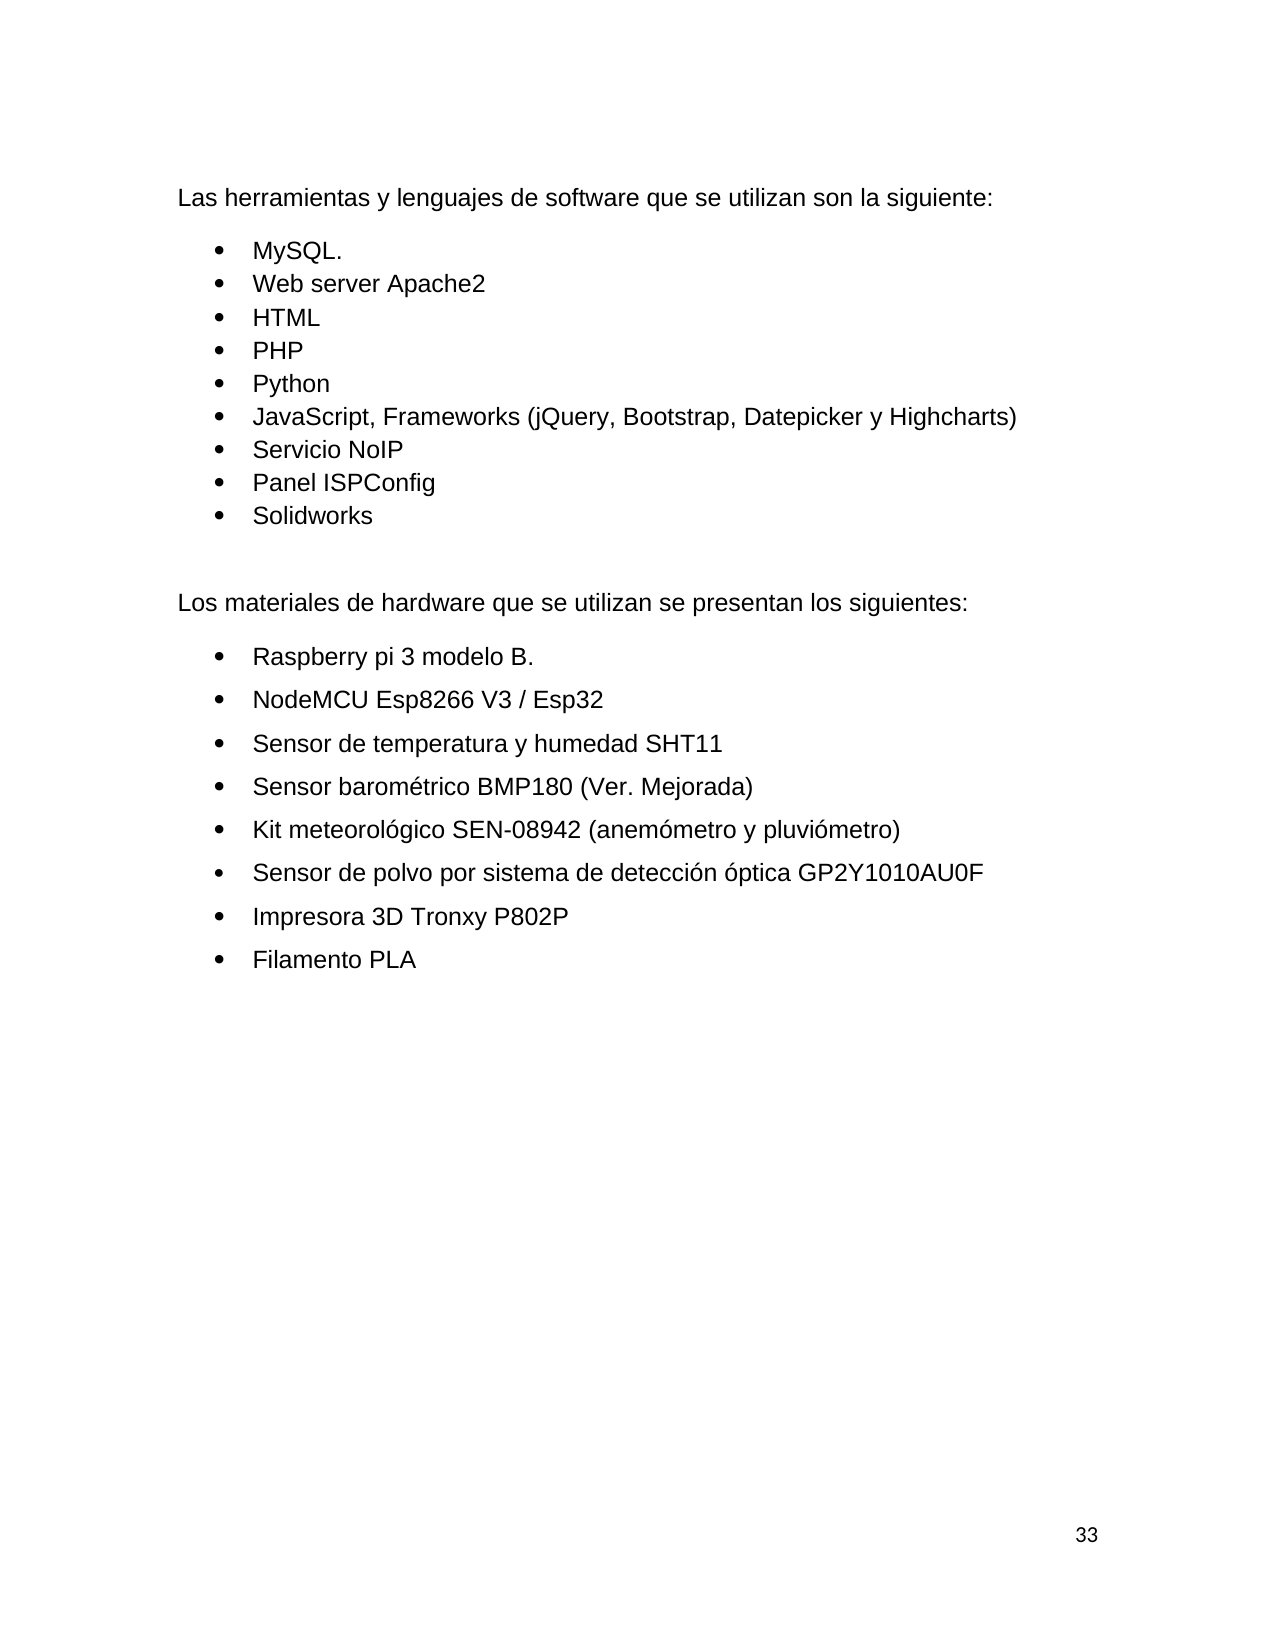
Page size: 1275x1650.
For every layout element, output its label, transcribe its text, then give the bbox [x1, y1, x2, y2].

text Las herramientas y lenguajes de software que se utilizan son la siguiente: [177, 182, 1098, 211]
list HTML [215, 303, 1098, 331]
list Web server Apache2 [215, 269, 1098, 298]
list Sensor barométrico BMP180 (Ver. Mejorada) [215, 772, 1098, 801]
list Kit meteorológico SEN-08942 (anemómetro y pluviómetro) [215, 815, 1098, 844]
list Impresora 3D Tronxy P802P [215, 901, 1098, 930]
list Servicio NoIP [215, 435, 1098, 464]
list Sensor de polvo por sistema de detección óptica GP2Y1010AU0F [215, 858, 1098, 887]
list Filamento PLA [215, 945, 1098, 973]
list Sensor de temperatura y humedad SHT11 [215, 729, 1098, 757]
list JavaScript, Frameworks (jQuery, Bootstrap, Datepicker y Highcharts) [215, 402, 1098, 431]
list Python [215, 369, 1098, 398]
list Raspberry pi 3 modelo B. [215, 642, 1098, 671]
list Solidworks [215, 501, 1098, 530]
list Panel ISPConfig [215, 468, 1098, 497]
list MySQL. [215, 236, 1098, 265]
text Los materiales de hardware que se utilizan se presentan los siguientes: [177, 588, 1098, 617]
list NodeMCU Esp8266 V3 / Esp32 [215, 685, 1098, 714]
list PHP [215, 336, 1098, 364]
